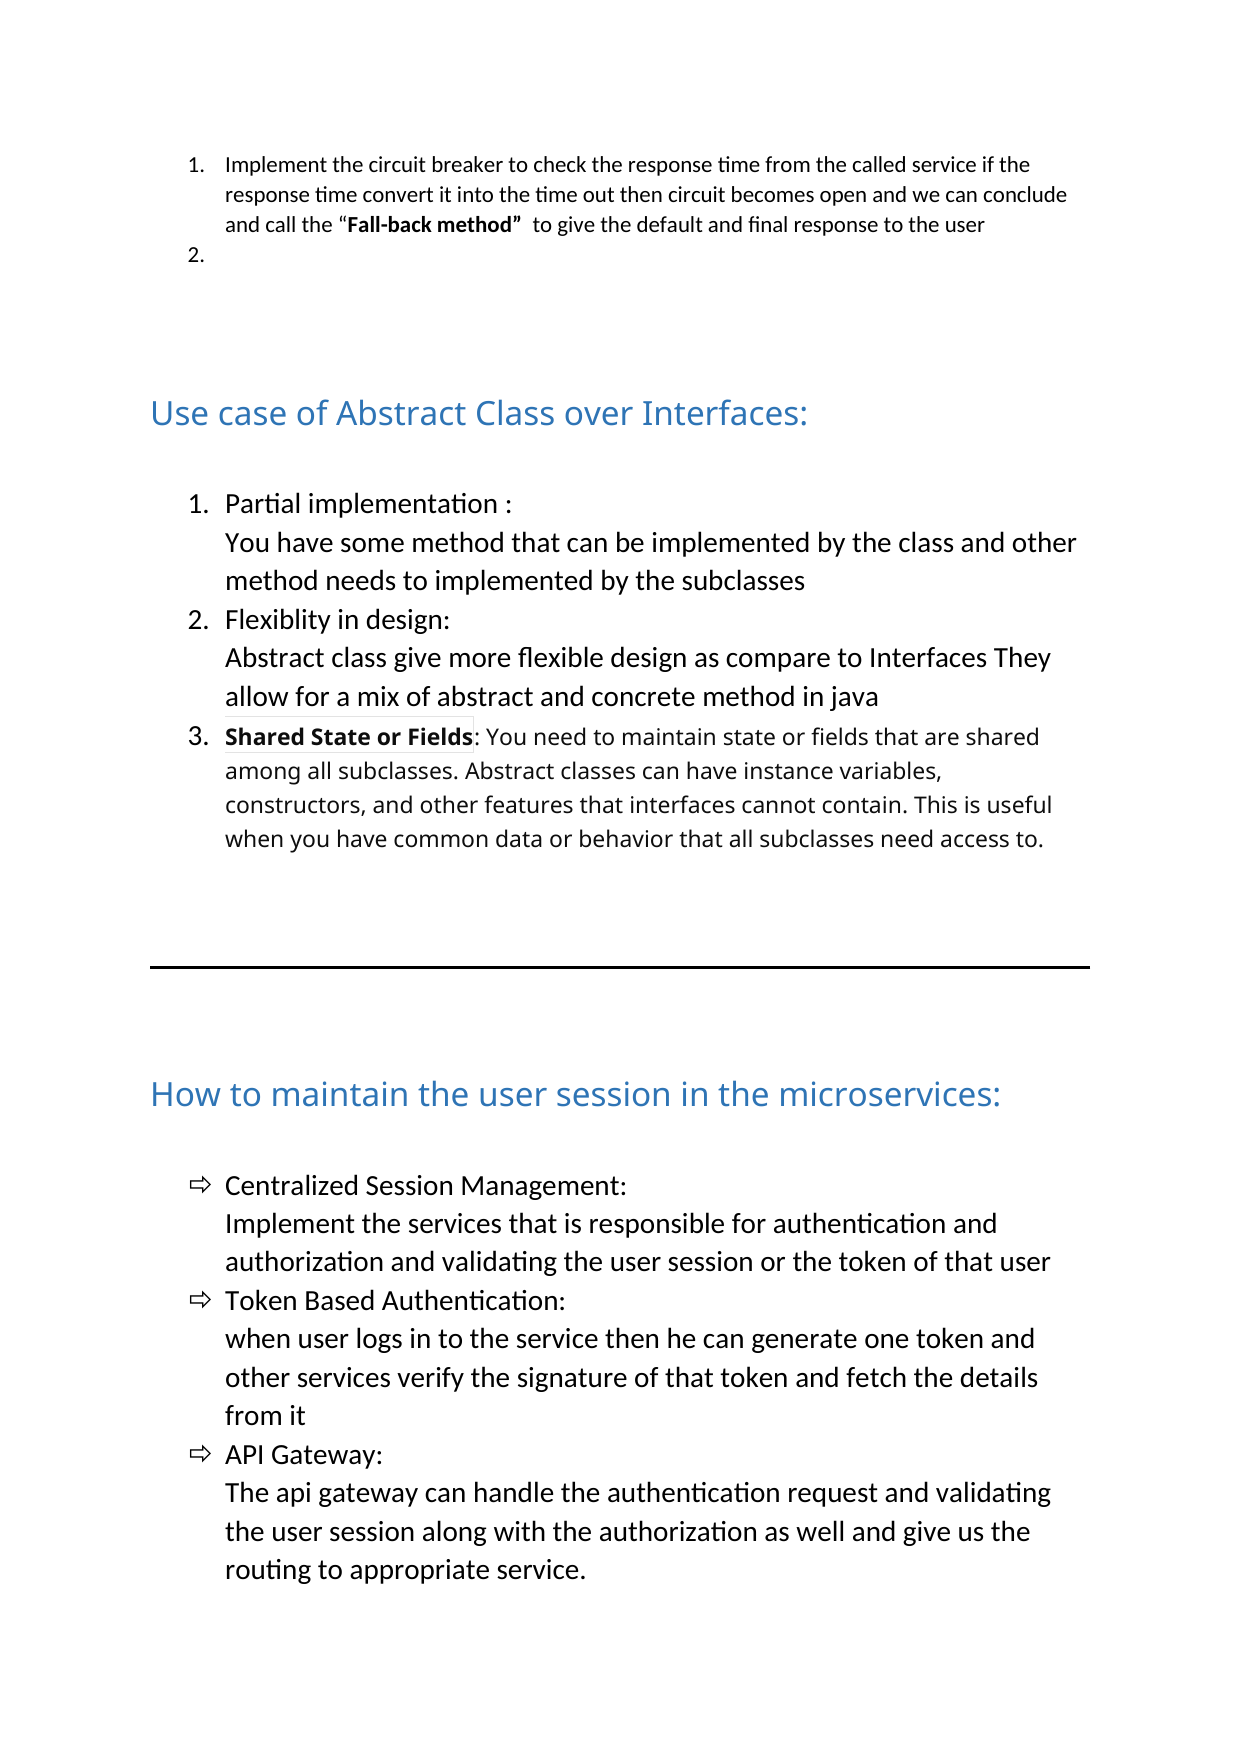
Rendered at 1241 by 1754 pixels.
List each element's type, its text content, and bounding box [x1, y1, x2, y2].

subtitle How to maintain the user session in the microservices: [150, 1071, 1090, 1116]
list Implement the circuit breaker to check the response time from the called service if the response time convert it into the time out then circuit becomes open and we can conclude and call the “Fall-back method” to give the default and final response to the user [187, 150, 1090, 238]
list Abstract class give more flexible design as compare to Interfaces They allow for a mix of abstract and concrete method in java [225, 639, 1090, 713]
list Partial implementation : You have some method that can be implemented by the class and other method needs to implemented by the subclasses [187, 485, 1090, 598]
list Centralized Session Management: Implement the services that is responsible for authentication and authorization and validating the user session or the token of that user [187, 1167, 1090, 1279]
list Shared State or Fields: You need to maintain state or fields that are shared among all subclasses. Abstract classes can have instance variables, constructors, and other features that interfaces cannot contain. This is useful when you have common data or behavior that all subclasses need access to. [187, 716, 1090, 854]
subtitle Use case of Abstract Class over Interfaces: [150, 389, 1090, 435]
list Token Based Authentication: when user logs in to the service then he can generate one token and other services verify the signature of that token and fetch the details from it [187, 1282, 1090, 1433]
list API Gateway: The api gateway can handle the authentication request and validating the user session along with the authorization as well and give us the routing to appropriate service. [187, 1436, 1090, 1587]
list Flexiblity in design: [187, 601, 1090, 636]
